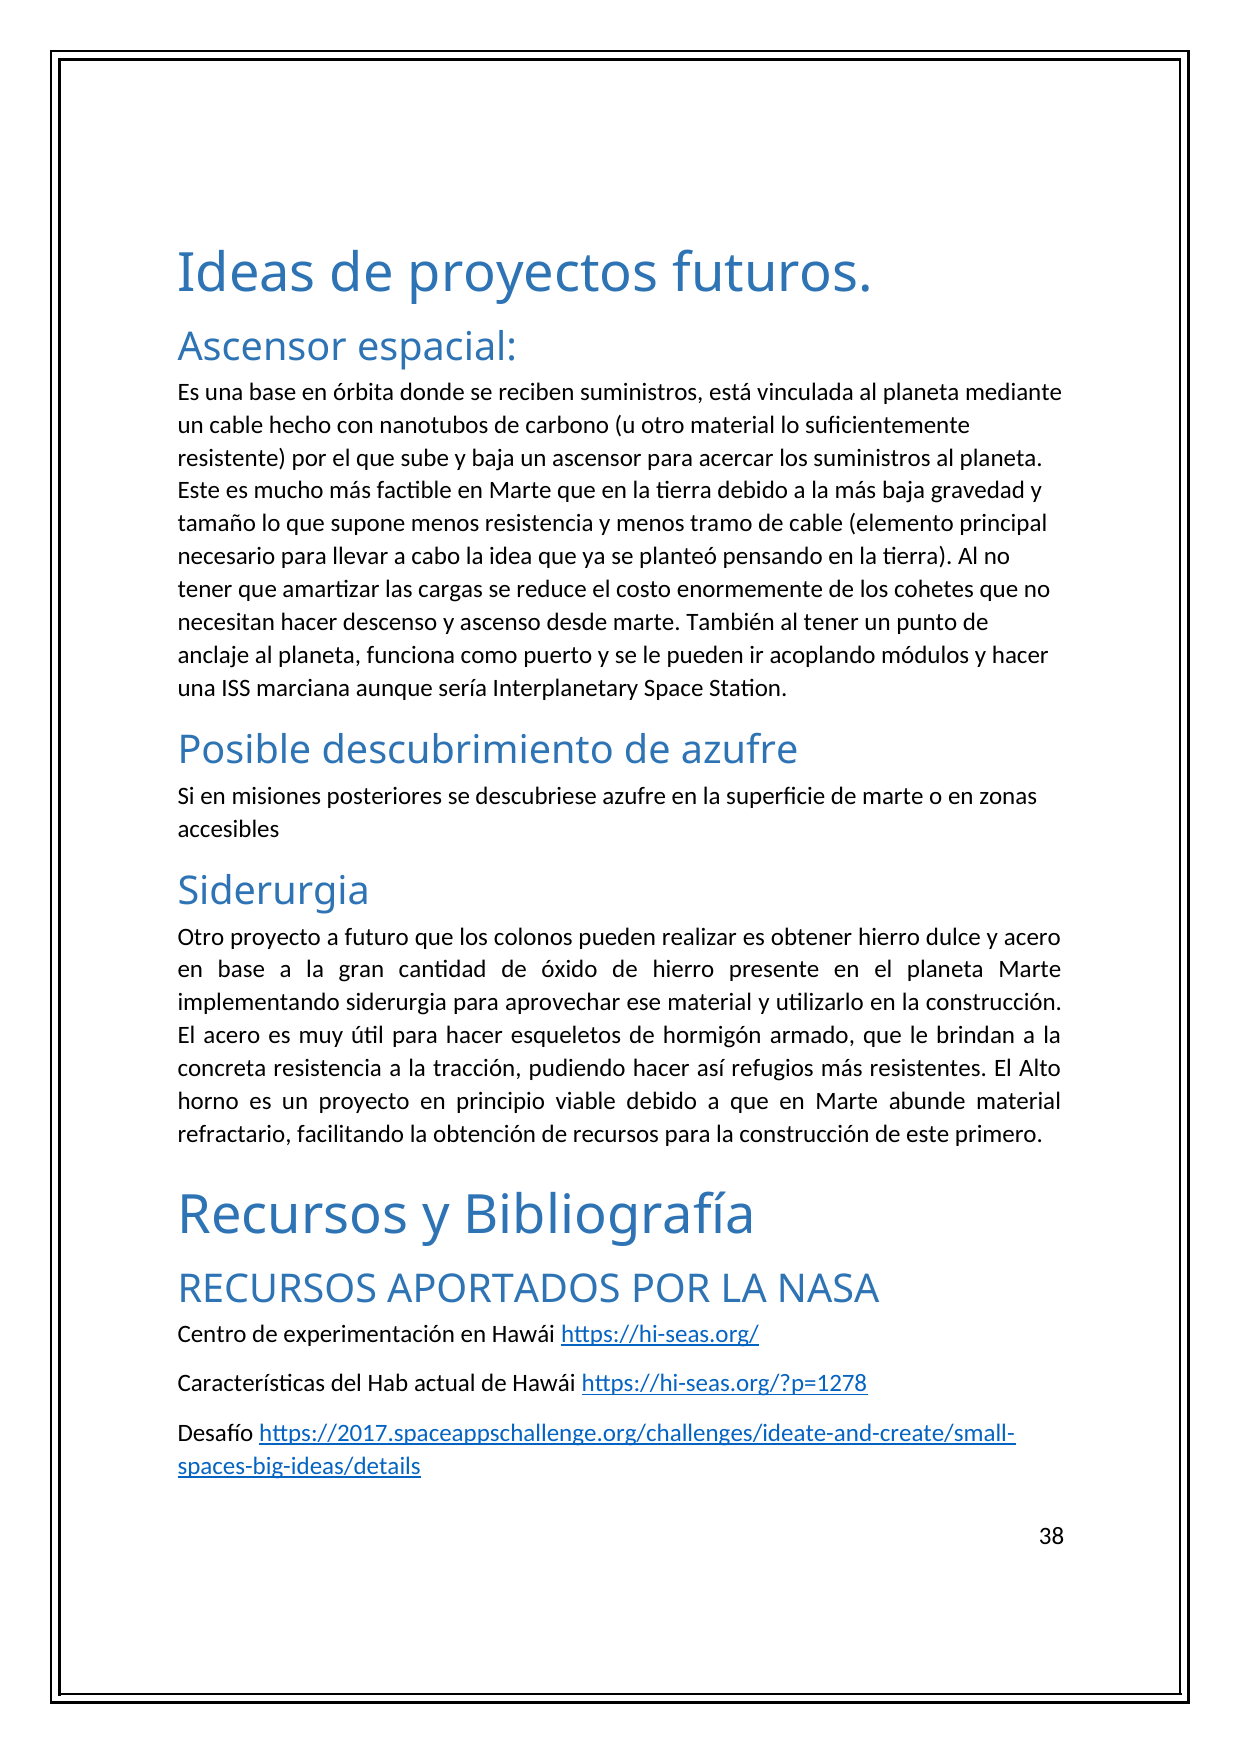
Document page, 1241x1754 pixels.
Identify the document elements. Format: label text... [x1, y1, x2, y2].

text Si en misiones posteriores se descubriese azufre en la superficie de marte o en zonas accesibles [177, 780, 1063, 843]
subtitle Siderurgia [177, 862, 1063, 916]
subtitle Posible descubrimiento de azufre [177, 722, 1063, 776]
text Es una base en órbita donde se reciben suministros, está vinculada al planeta mediante un cable hecho con nanotubos de carbono (u otro material lo suficientemente resistente) por el que sube y baja un ascensor para acercar los suministros al planeta. Este es mucho más factible en Marte que en la tierra debido a la más baja gravedad y tamaño lo que supone menos resistencia y menos tramo de cable (elemento principal necesario para llevar a cabo la idea que ya se planteó pensando en la tierra). Al no tener que amartizar las cargas se reduce el costo enormemente de los cohetes que no necesitan hacer descenso y ascenso desde marte. También al tener un punto de anclaje al planeta, funciona como puerto y se le pueden ir acoplando módulos y hacer una ISS marciana aunque sería Interplanetary Space Station. [177, 376, 1063, 703]
text Características del Hab actual de Hawái https://hi-seas.org/?p=1278 [177, 1368, 1063, 1398]
subtitle Ascensor espacial: [177, 318, 1063, 372]
subtitle RECURSOS APORTADOS POR LA NASA [177, 1260, 1063, 1314]
text Desafío https://2017.spaceappschallenge.org/challenges/ideate-and-create/small-spaces-big-ideas/details [177, 1417, 1063, 1481]
subtitle Recursos y Bibliografía [177, 1176, 1063, 1250]
text Otro proyecto a futuro que los colonos pueden realizar es obtener hierro dulce y acero en base a la gran cantidad de óxido de hierro presente en el planeta Marte implementando siderurgia para aprovechar ese material y utilizarlo en la construcción. El acero es muy útil para hacer esqueletos de hormigón armado, que le brindan a la concreta resistencia a la tracción, pudiendo hacer así refugios más resistentes. El Alto horno es un proyecto en principio viable debido a que en Marte abunde material refractario, facilitando la obtención de recursos para la construcción de este primero. [177, 921, 1063, 1149]
text Centro de experimentación en Hawái https://hi-seas.org/ [177, 1318, 1063, 1348]
subtitle Ideas de proyectos futuros. [177, 234, 1063, 308]
